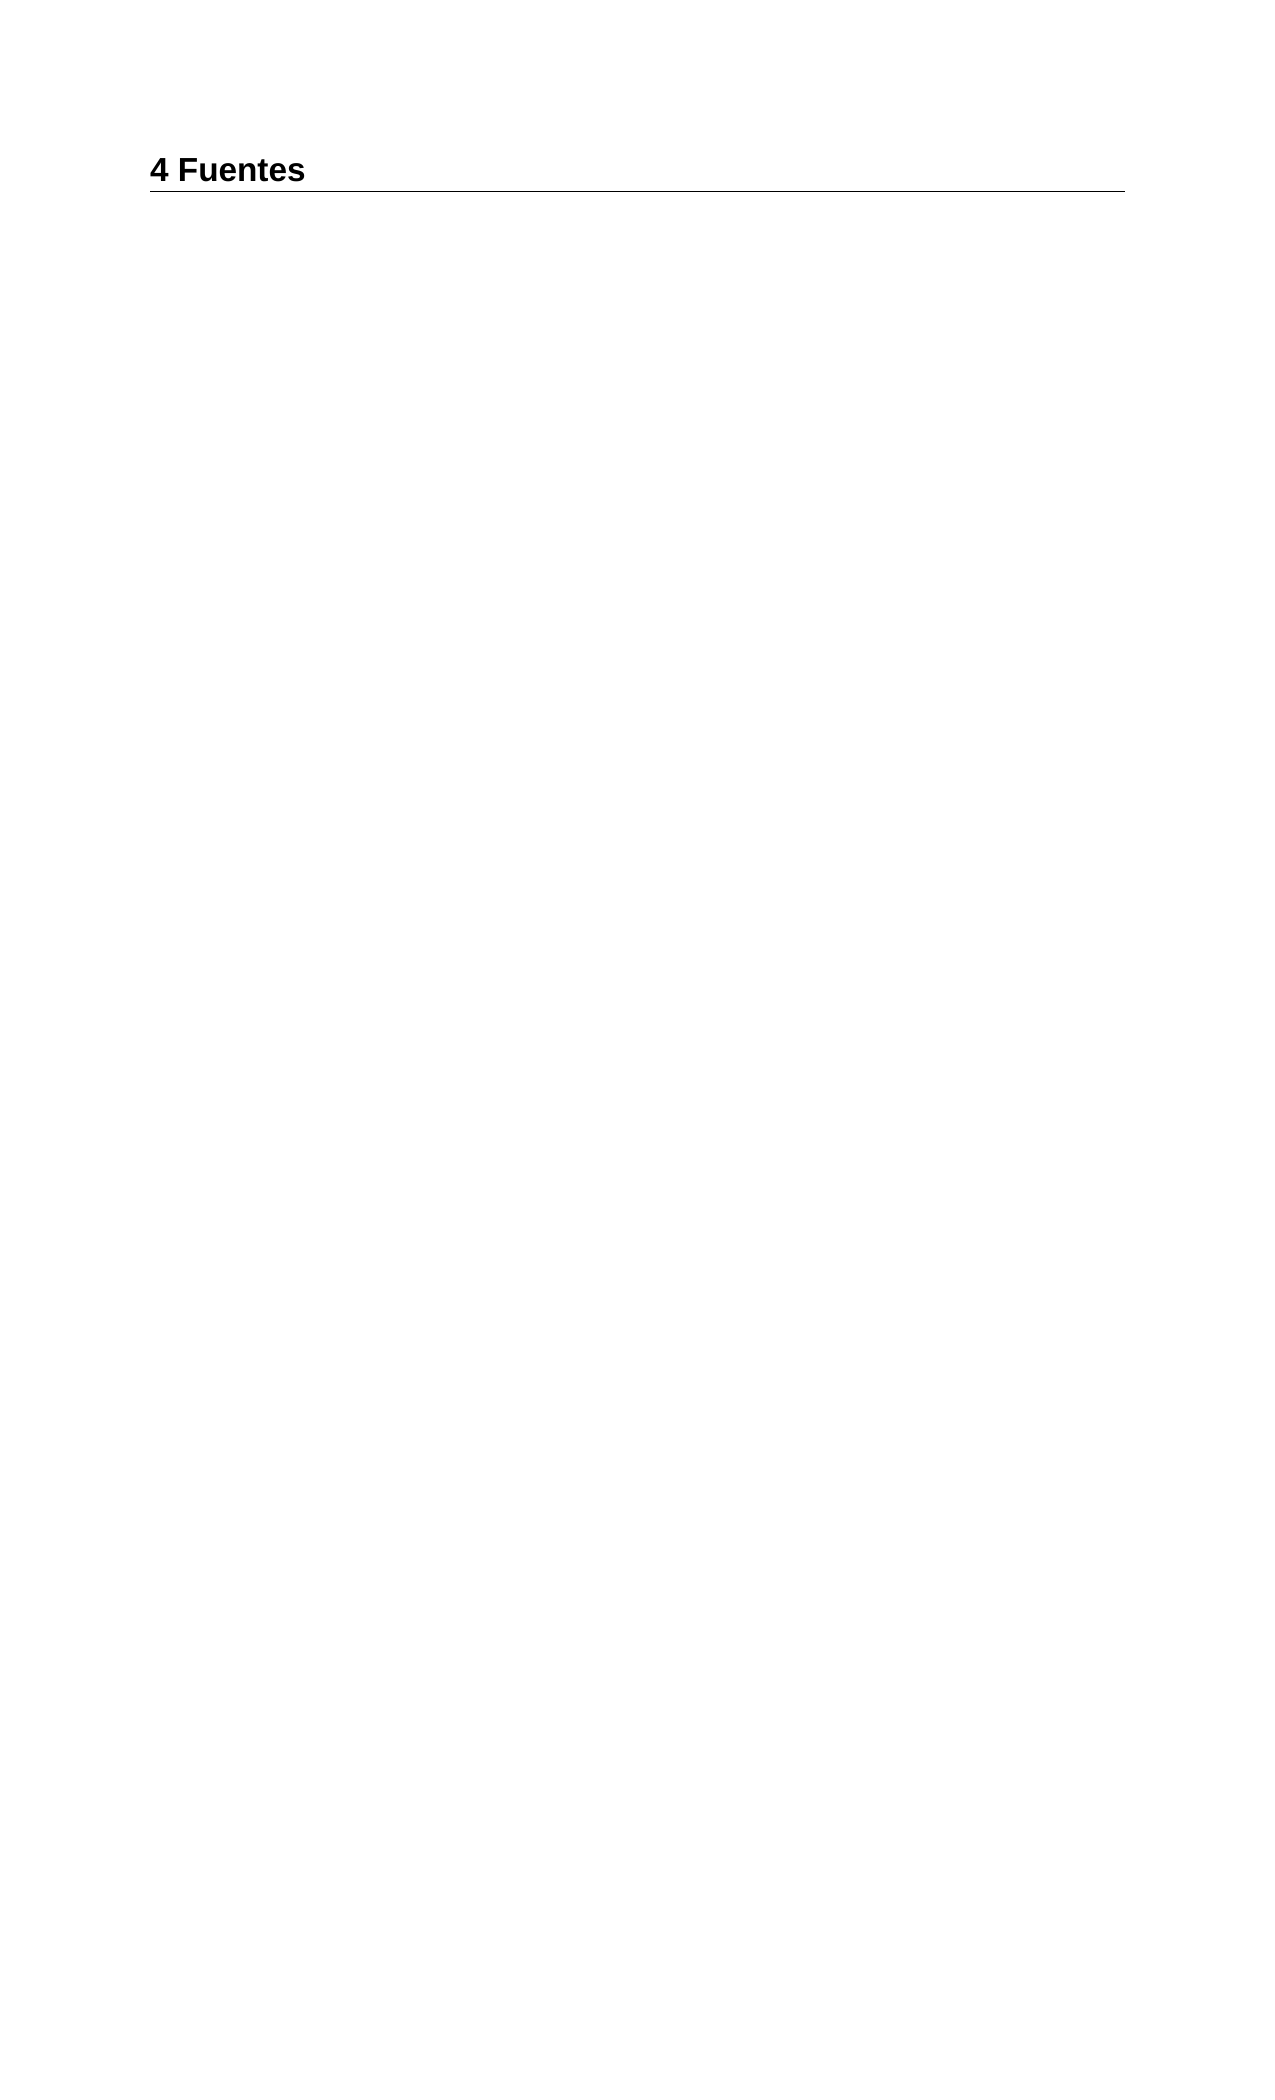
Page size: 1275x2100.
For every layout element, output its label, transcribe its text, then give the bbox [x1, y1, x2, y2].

text 4 Fuentes [150, 150, 1125, 191]
